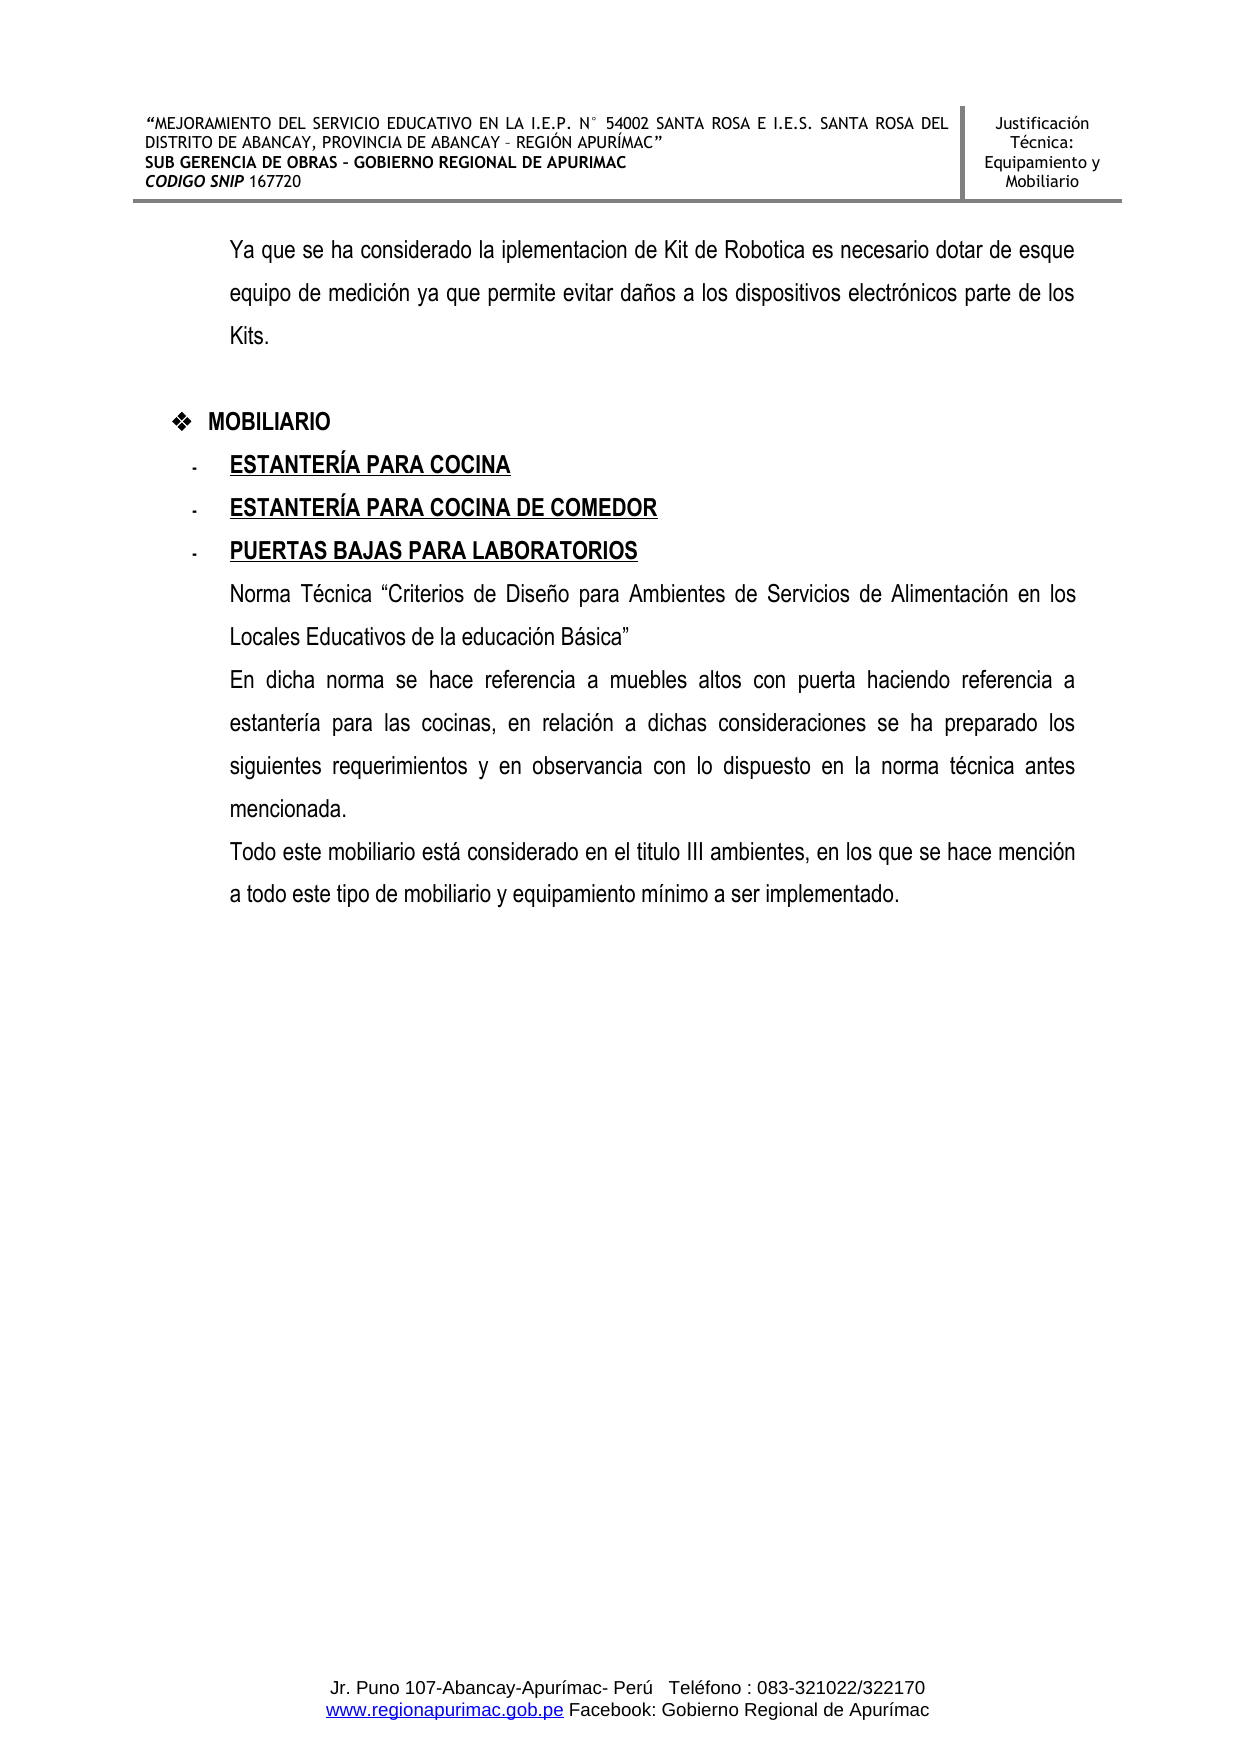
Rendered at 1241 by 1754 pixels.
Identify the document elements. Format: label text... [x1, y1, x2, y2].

list En dicha norma se hace referencia a muebles altos con puerta haciendo referencia a estantería para las cocinas, en relación a dichas consideraciones se ha preparado los siguientes requerimientos y en observancia con lo dispuesto en la norma técnica antes mencionada. [229, 665, 1078, 822]
list PUERTAS BAJAS PARA LABORATORIOS [192, 536, 1078, 565]
list MOBILIARIO [170, 407, 1078, 436]
list ESTANTERÍA PARA COCINA DE COMEDOR [192, 493, 1078, 522]
list Norma Técnica “Criterios de Diseño para Ambientes de Servicios de Alimentación en los Locales Educativos de la educación Básica” [229, 579, 1078, 651]
list Ya que se ha considerado la iplementacion de Kit de Robotica es necesario dotar de esque equipo de medición ya que permite evitar daños a los dispositivos electrónicos parte de los Kits. [229, 235, 1078, 350]
list Todo este mobiliario está considerado en el titulo III ambientes, en los que se hace mención a todo este tipo de mobiliario y equipamiento mínimo a ser implementado. [229, 836, 1078, 908]
list ESTANTERÍA PARA COCINA [192, 450, 1078, 479]
